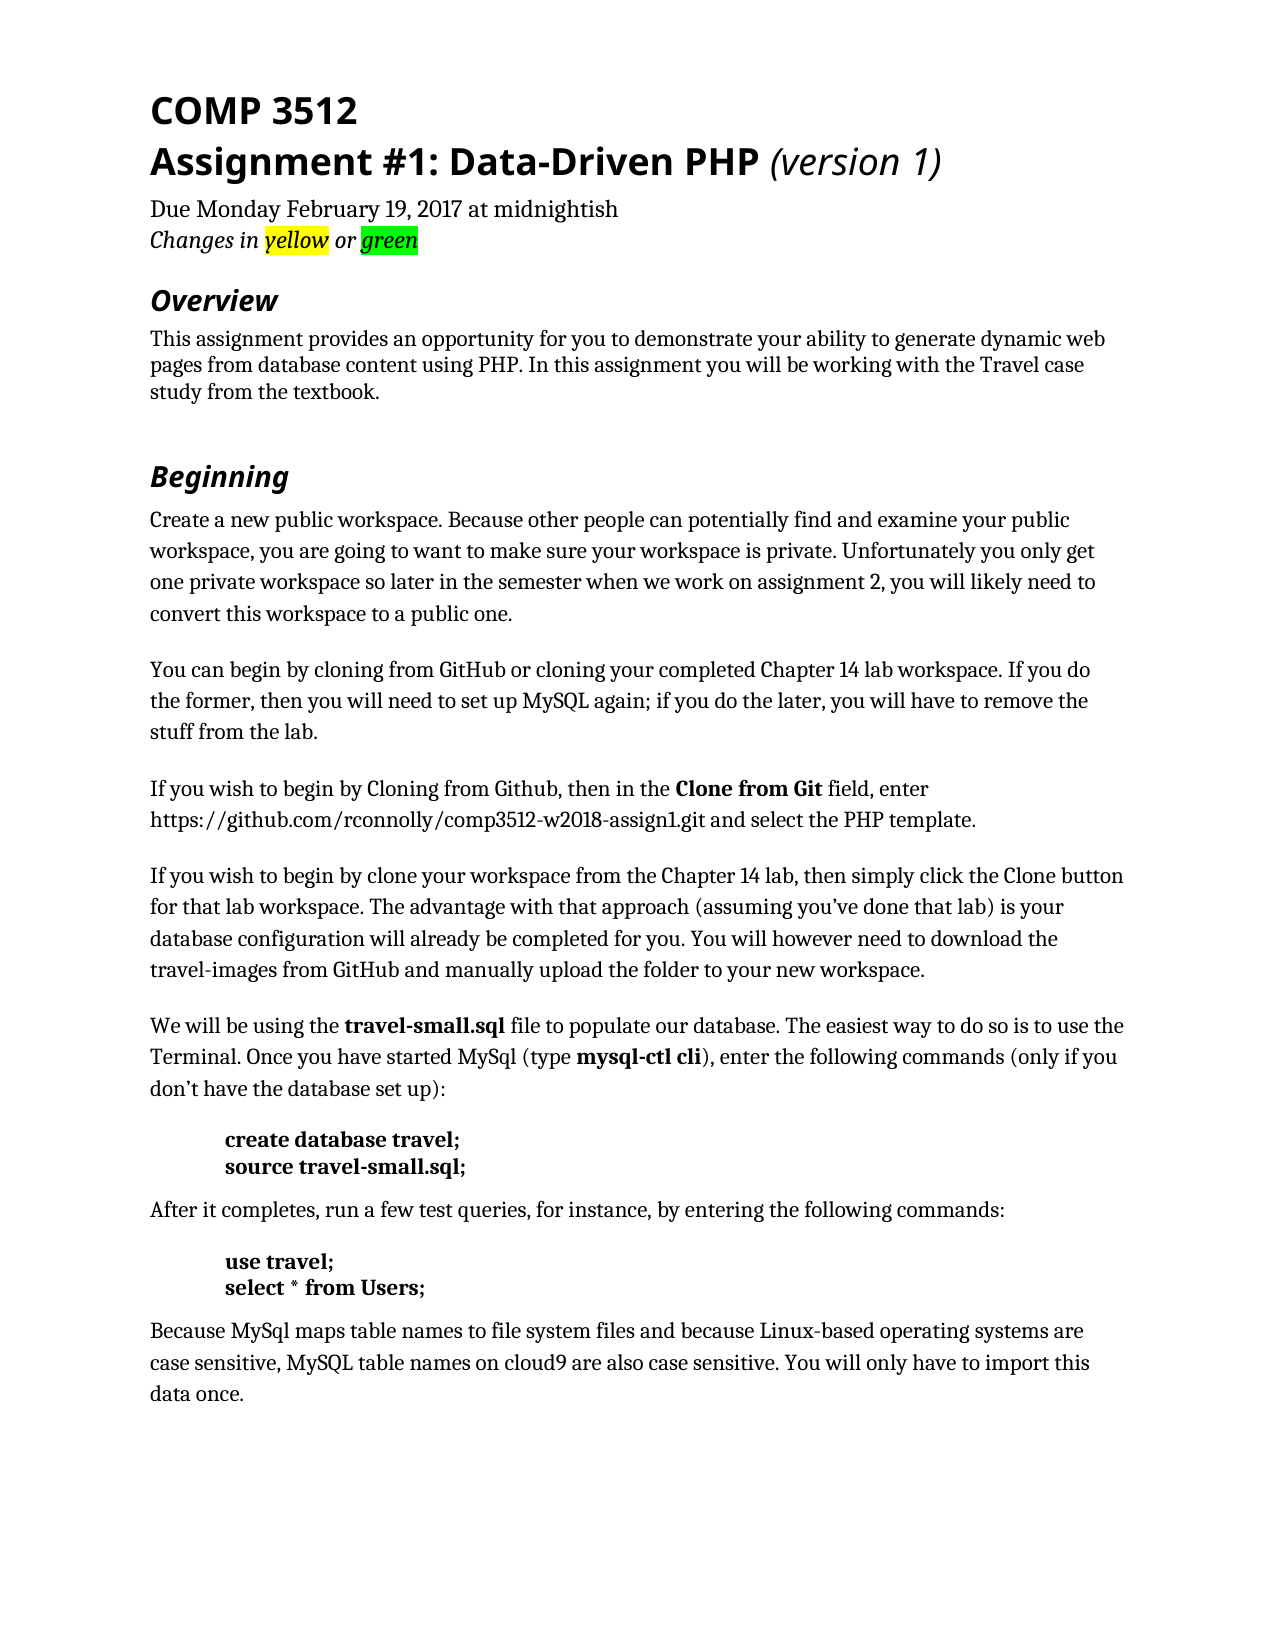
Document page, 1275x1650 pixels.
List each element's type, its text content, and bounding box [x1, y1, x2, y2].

subtitle Beginning [150, 456, 1125, 496]
text We will be using the travel-small.sql file to populate our database. The easiest way to do so is to use the Terminal. Once you have started MySql (type mysql-ctl cli), enter the following commands (only if you don’t have the database set up): [150, 1008, 1125, 1102]
text If you wish to begin by clone your workspace from the Chapter 14 lab, then simply click the Clone button for that lab workspace. The advantage with that approach (assuming you’ve done that lab) is your database configuration will already be completed for you. You will however need to download the travel-images from GitHub and manually upload the folder to your new workspace. [150, 858, 1125, 983]
text Create a new public workspace. Because other people can potentially find and examine your public workspace, you are going to want to make sure your workspace is private. Unfortunately you only get one private workspace so later in the semester when we work on assignment 2, you will likely need to convert this workspace to a public one. [150, 502, 1125, 627]
text source travel-small.sql; [225, 1154, 1125, 1180]
text create database travel; [225, 1127, 1125, 1154]
text select * from Users; [225, 1275, 1125, 1301]
text use travel; [225, 1249, 1125, 1275]
text You can begin by cloning from GitHub or cloning your completed Chapter 14 lab workspace. If you do the former, then you will need to set up MySQL again; if you do the later, you will have to remove the stuff from the lab. [150, 652, 1125, 746]
subtitle Overview [150, 280, 1125, 320]
subtitle Due Monday February 19, 2017 at midnightish Changes in yellow or green [150, 192, 1125, 255]
subtitle COMP 3512 Assignment #1: Data-Driven PHP (version 1) [150, 84, 1125, 186]
text This assignment provides an opportunity for you to demonstrate your ability to generate dynamic web pages from database content using PHP. In this assignment you will be working with the Travel case study from the textbook. [150, 326, 1125, 405]
text After it completes, run a few test queries, for instance, by entering the following commands: [150, 1192, 1125, 1224]
text Because MySql maps table names to file system files and because Linux-based operating systems are case sensitive, MySQL table names on cloud9 are also case sensitive. You will only have to import this data once. [150, 1314, 1125, 1408]
text If you wish to begin by Cloning from Github, then in the Clone from Git field, enter https://github.com/rconnolly/comp3512-w2018-assign1.git and select the PHP template. [150, 771, 1125, 833]
